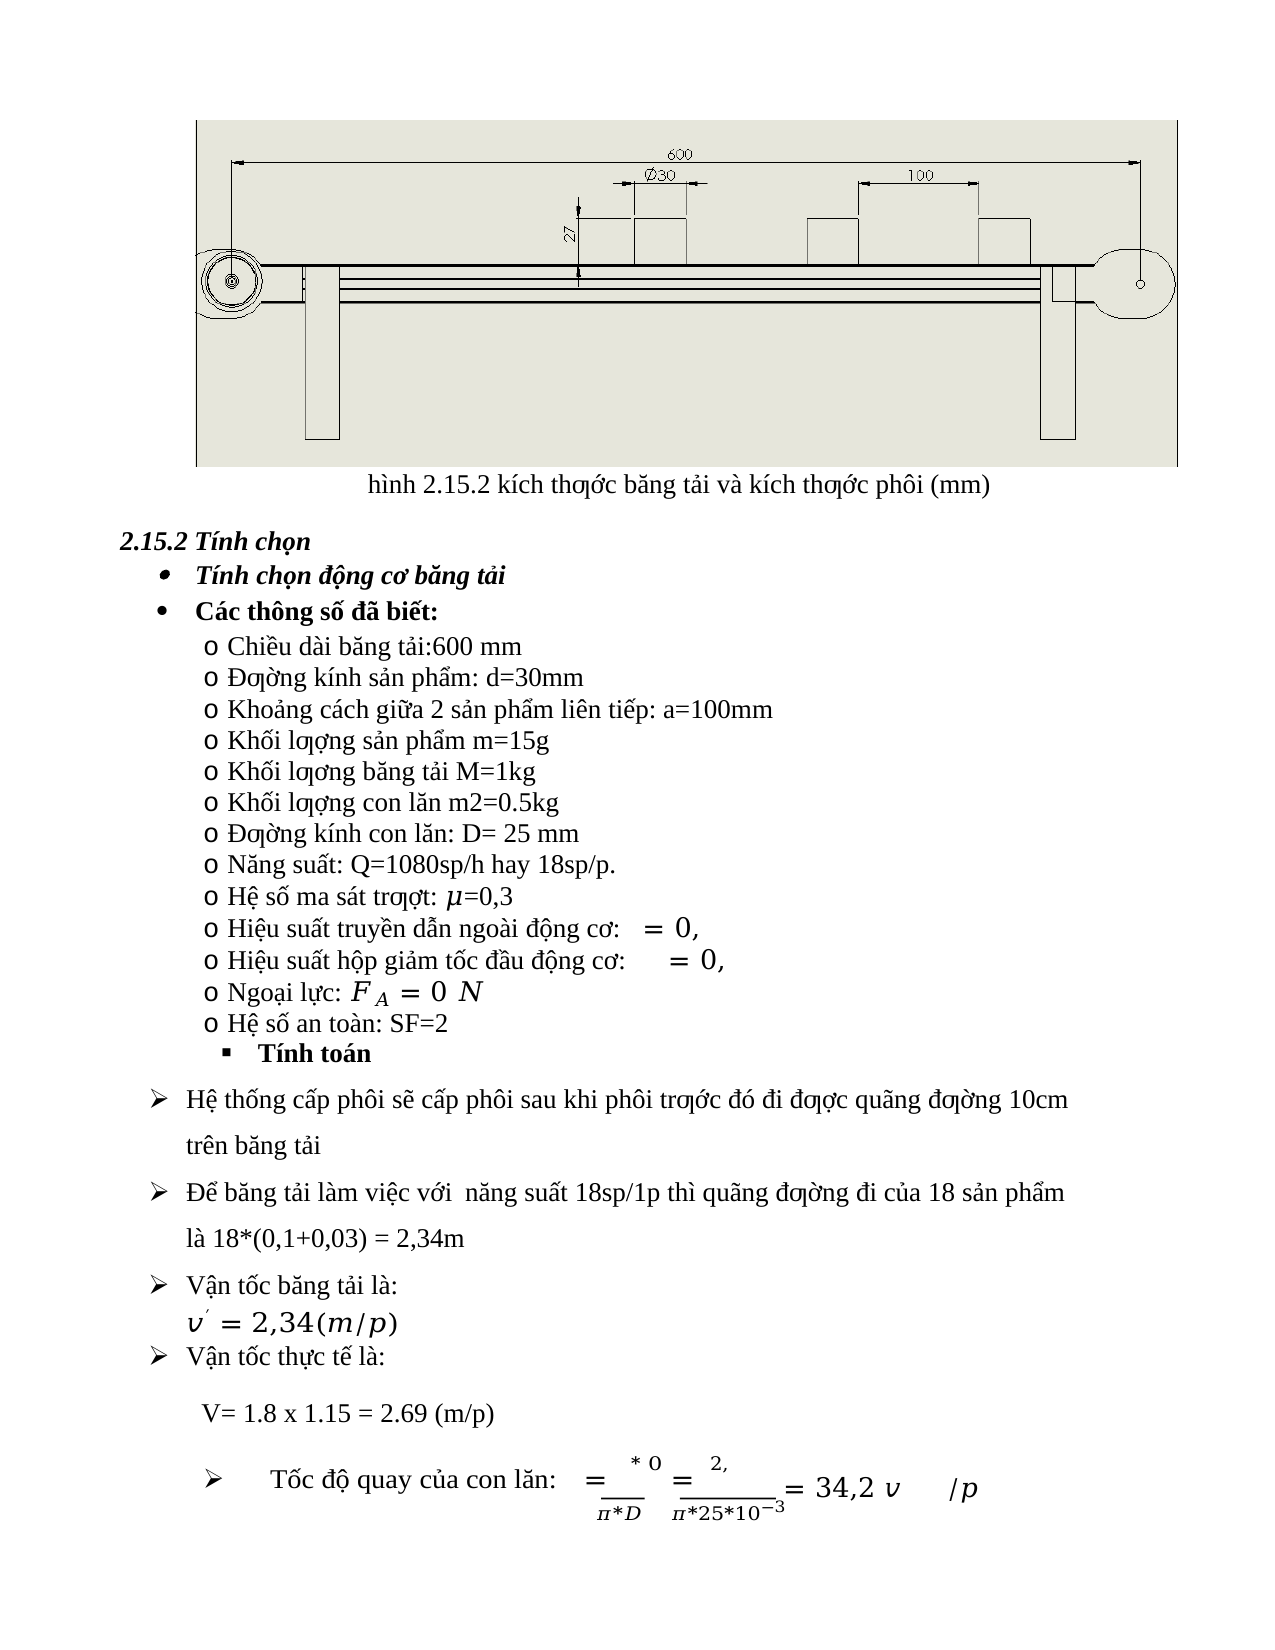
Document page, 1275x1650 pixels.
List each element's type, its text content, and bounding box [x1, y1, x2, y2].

list Chiều dài băng tải:600 mm [203, 630, 1187, 662]
subtitle Các thông số đã biết: [157, 595, 1187, 626]
list Hiệu suất hộp giảm tốc đầu động cơ: = 0, [203, 944, 1187, 975]
list Khối lƣợng sản phẩm m=15g [203, 724, 1187, 755]
text 𝜋*𝐷 𝜋*25*10−3 [193, 1502, 1187, 1524]
list Vận tốc thực tế là: [148, 1340, 1187, 1372]
list Hệ thống cấp phôi sẽ cấp phôi sau khi phôi trƣớc đó đi đƣợc quãng đƣờng 10cm trên băng tải [148, 1083, 1106, 1161]
list Vận tốc băng tải là: [148, 1269, 1187, 1301]
list Để băng tải làm việc với năng suất 18sp/1p thì quãng đƣờng đi của 18 sản phẩm là 18*(0,1+0,03) = 2,34m [148, 1176, 1088, 1254]
list Ngoại lực: 𝐹𝐴 = 0 𝑁 [203, 975, 1187, 1008]
list Khối lƣơng băng tải M=1kg [203, 755, 1187, 787]
subtitle Tính chọn [120, 525, 1187, 556]
picture [195, 120, 1179, 467]
list Khối lƣợng con lăn m2=0.5kg [203, 787, 1187, 818]
text V= 1.8 x 1.15 = 2.69 (m/p) [201, 1397, 1187, 1428]
list Tính chọn động cơ băng tải [157, 559, 1187, 590]
text = 34,2 𝑣 /𝑝 [783, 1481, 1187, 1502]
text hình 2.15.2 kích thƣớc băng tải và kích thƣớc phôi (mm) [368, 468, 1187, 499]
list Hệ số ma sát trƣợt: 𝜇=0,3 [203, 880, 1187, 912]
subtitle Tính toán [220, 1038, 1187, 1069]
list Hệ số an toàn: SF=2 [203, 1008, 1187, 1038]
list Tốc độ quay của con lăn: = * 0 = 2, [203, 1465, 746, 1494]
list Khoảng cách giữa 2 sản phẩm liên tiếp: a=100mm [203, 693, 1187, 724]
list Đƣờng kính con lăn: D= 25 mm [203, 818, 1187, 849]
list Hiệu suất truyền dẫn ngoài động cơ: = 0, [203, 912, 1187, 944]
text 𝑣′ = 2,34(𝑚/𝑝) [186, 1306, 1187, 1338]
list Năng suất: Q=1080sp/h hay 18sp/p. [203, 849, 1187, 880]
list Đƣờng kính sản phẩm: d=30mm [203, 662, 1187, 693]
